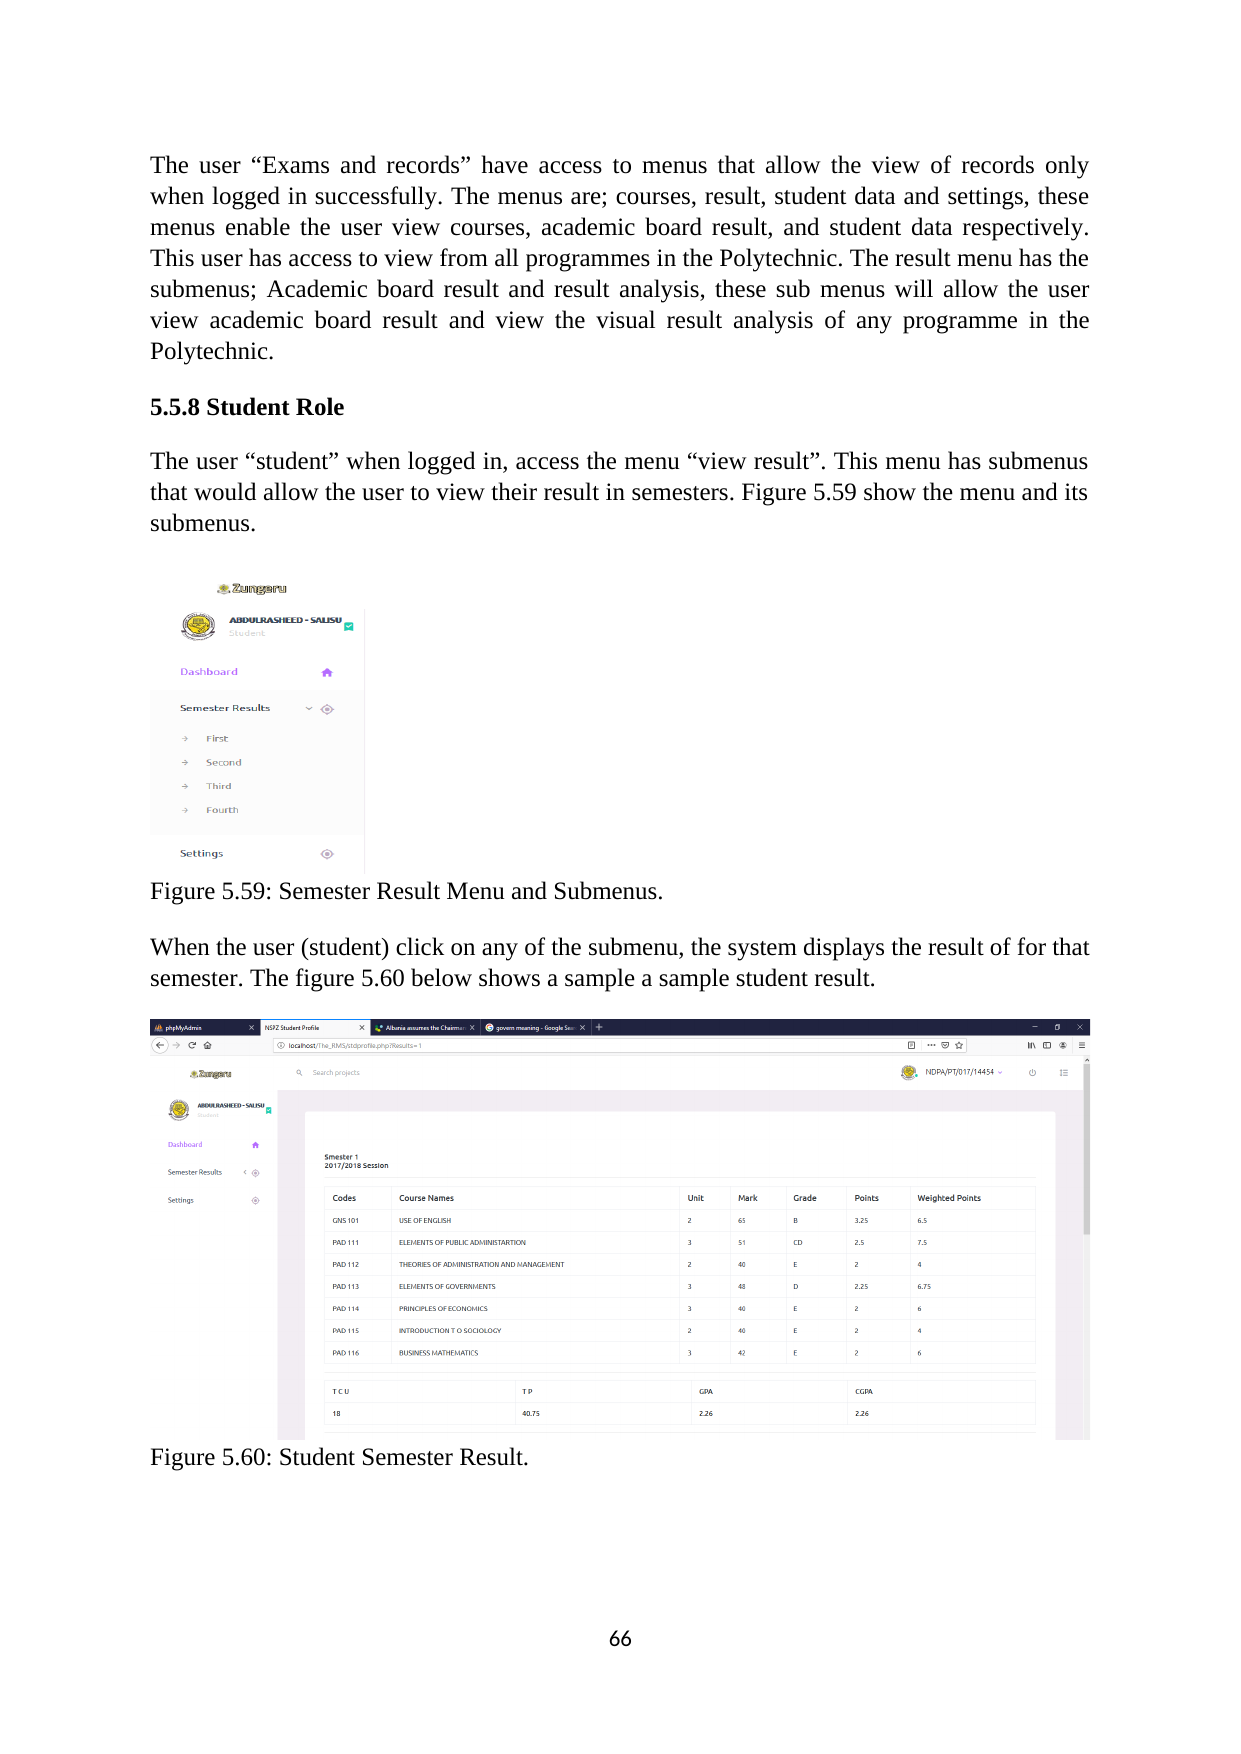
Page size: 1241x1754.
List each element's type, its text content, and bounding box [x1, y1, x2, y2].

text The user “student” when logged in, access the menu “view result”. This menu has submenus that would allow the user to view their result in semesters. Figure 5.59 show the menu and its submenus. [150, 446, 1090, 537]
picture [150, 1019, 1091, 1440]
text Figure 5.60: Student Semester Result. [150, 1440, 1090, 1471]
subtitle 5.5.8 Student Role [150, 392, 1090, 421]
text Figure 5.59: Semester Result Menu and Submenus. [150, 876, 1090, 905]
text The user “Exams and records” have access to menus that allow the view of records only when logged in successfully. The menus are; courses, result, student data and settings, these menus enable the user view courses, academic board result, and student data respectively. This user has access to view from all programmes in the Polytechnic. The result menu has the submenus; Academic board result and result analysis, these sub menus will allow the user view academic board result and view the visual result analysis of any programme in the Polytechnic. [150, 150, 1090, 365]
picture [150, 564, 366, 874]
text When the user (student) click on any of the submenu, the system displays the result of for that semester. The figure 5.60 below shows a sample a sample student result. [150, 932, 1090, 992]
